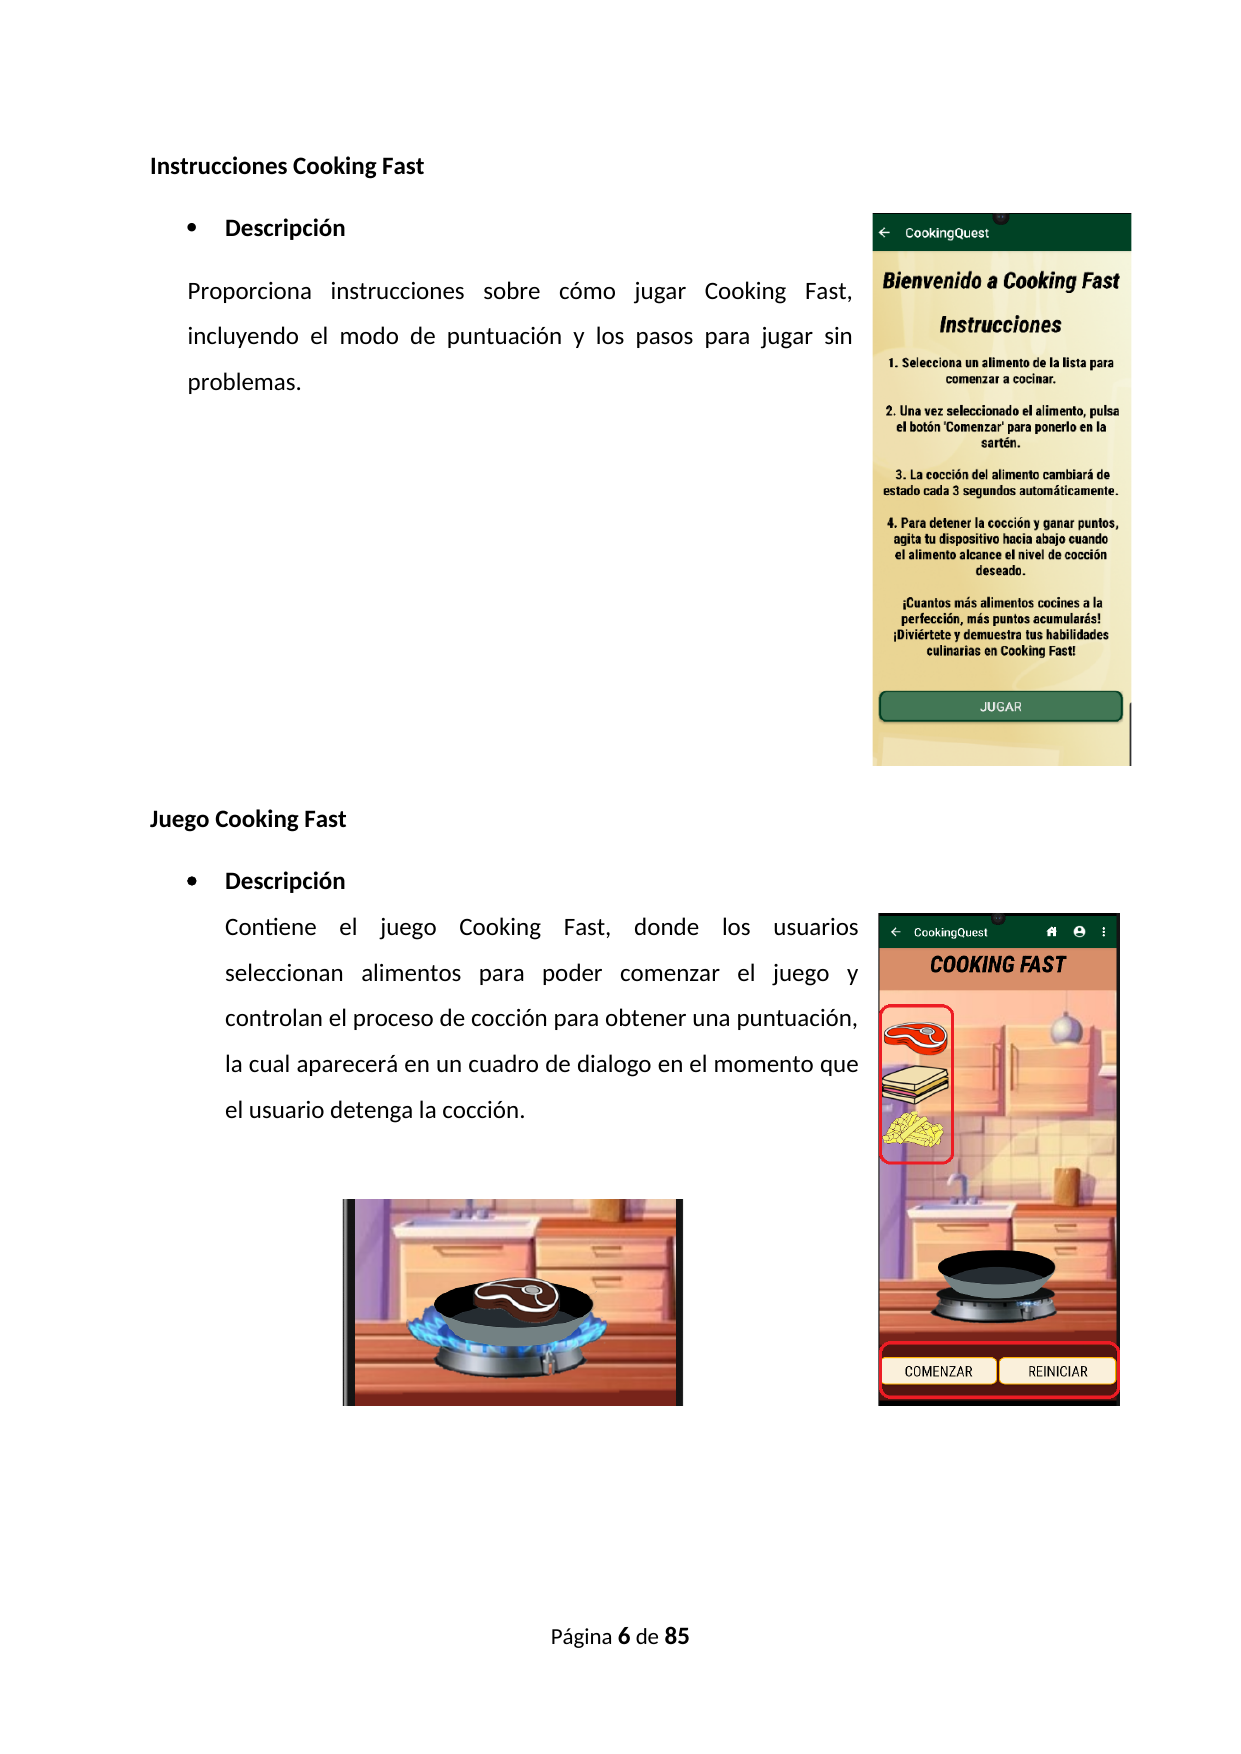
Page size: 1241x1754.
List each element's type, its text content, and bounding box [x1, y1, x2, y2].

text Instrucciones Cooking Fast [150, 150, 1090, 181]
text Juego Cooking Fast [150, 803, 1090, 833]
picture [878, 913, 1120, 1406]
list Descripción [187, 212, 1090, 243]
picture [342, 1199, 684, 1406]
list Contiene el juego Cooking Fast, donde los usuarios seleccionan alimentos para poder comenzar el juego y controlan el proceso de cocción para obtener una puntuación, la cual aparecerá en un cuadro de dialogo en el momento que el usuario detenga la cocción. [225, 911, 1090, 1124]
list Descripción [187, 865, 1090, 896]
text Proporciona instrucciones sobre cómo jugar Cooking Fast, incluyendo el modo de puntuación y los pasos para jugar sin problemas. [187, 275, 872, 397]
picture [872, 213, 1132, 766]
